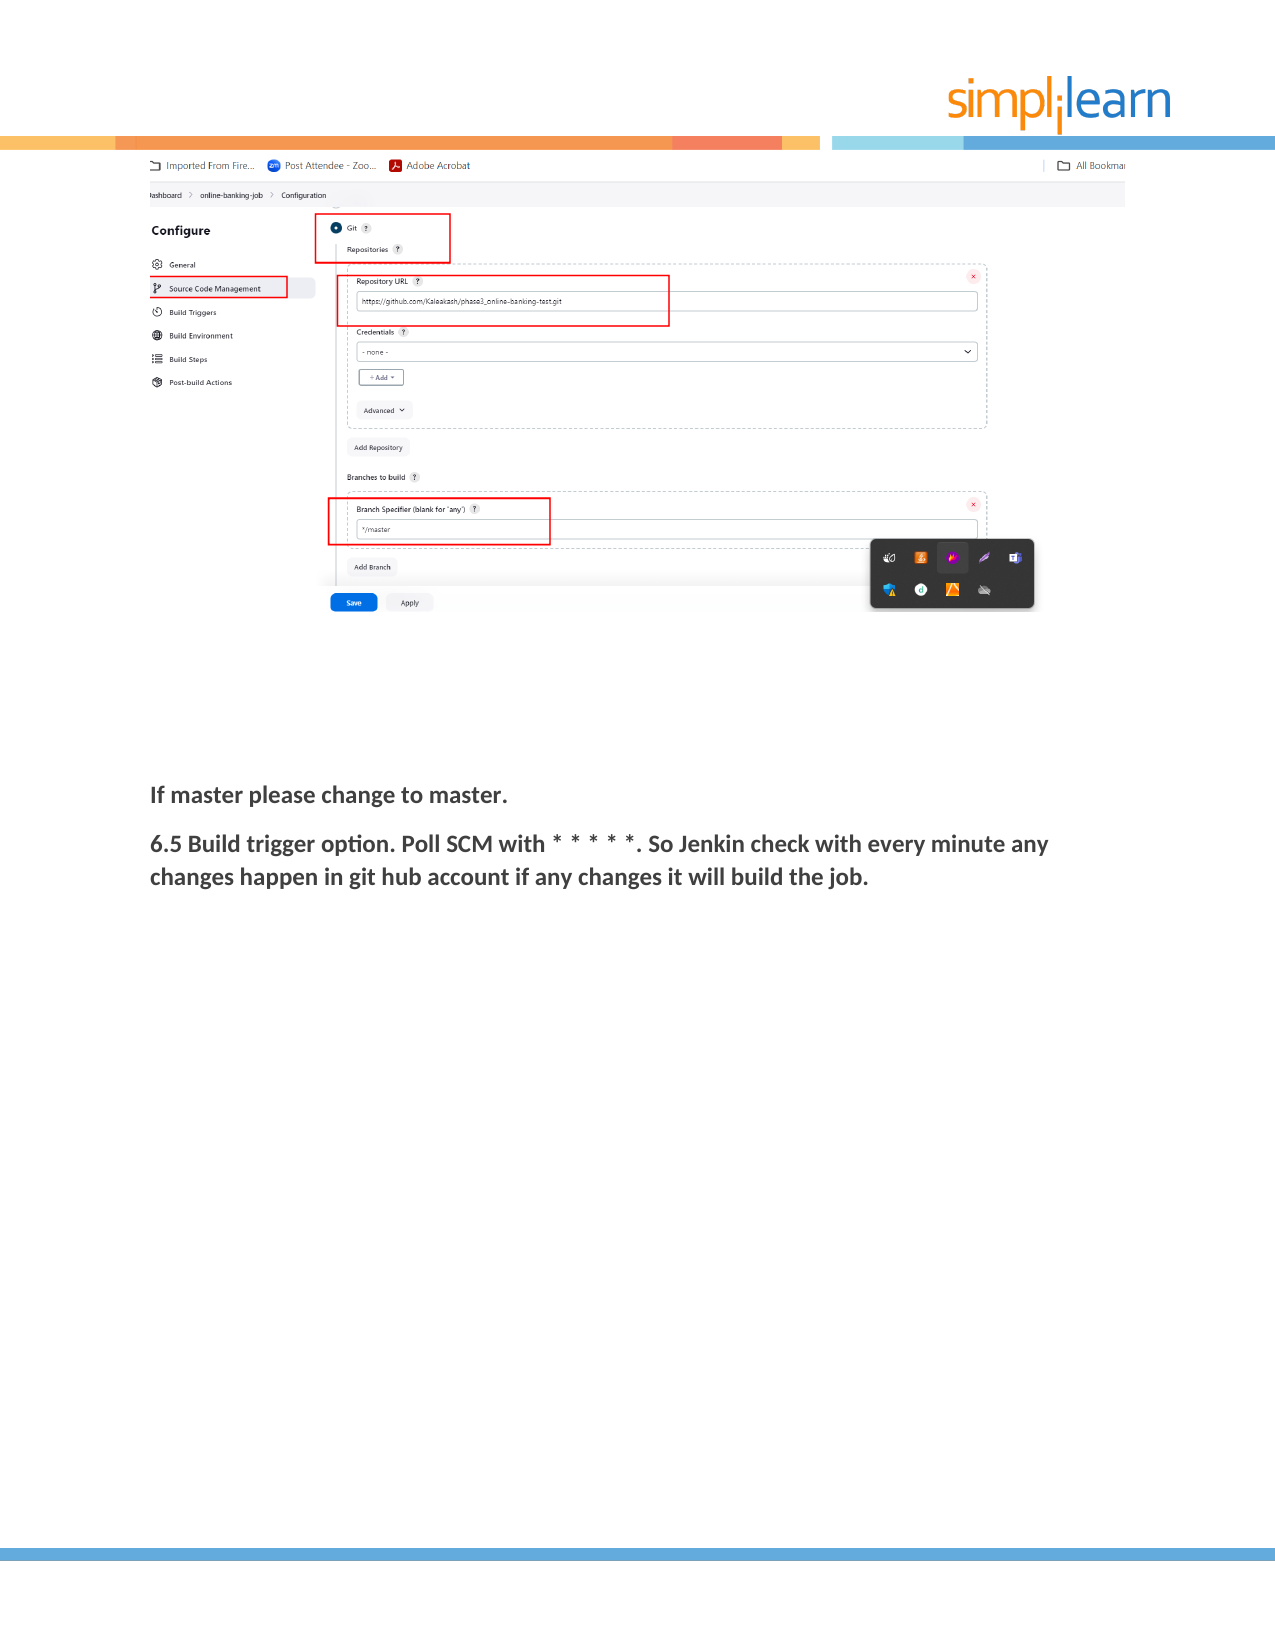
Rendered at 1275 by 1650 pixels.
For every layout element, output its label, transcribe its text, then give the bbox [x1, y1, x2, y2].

text 6.5 Build trigger option. Poll SCM with * * * * *. So Jenkin check with every minute any changes happen in git hub account if any changes it will build the job. [150, 828, 1125, 892]
picture [0, 1548, 1275, 1562]
picture [0, 76, 1275, 612]
text If master please change to master. [150, 779, 1125, 809]
